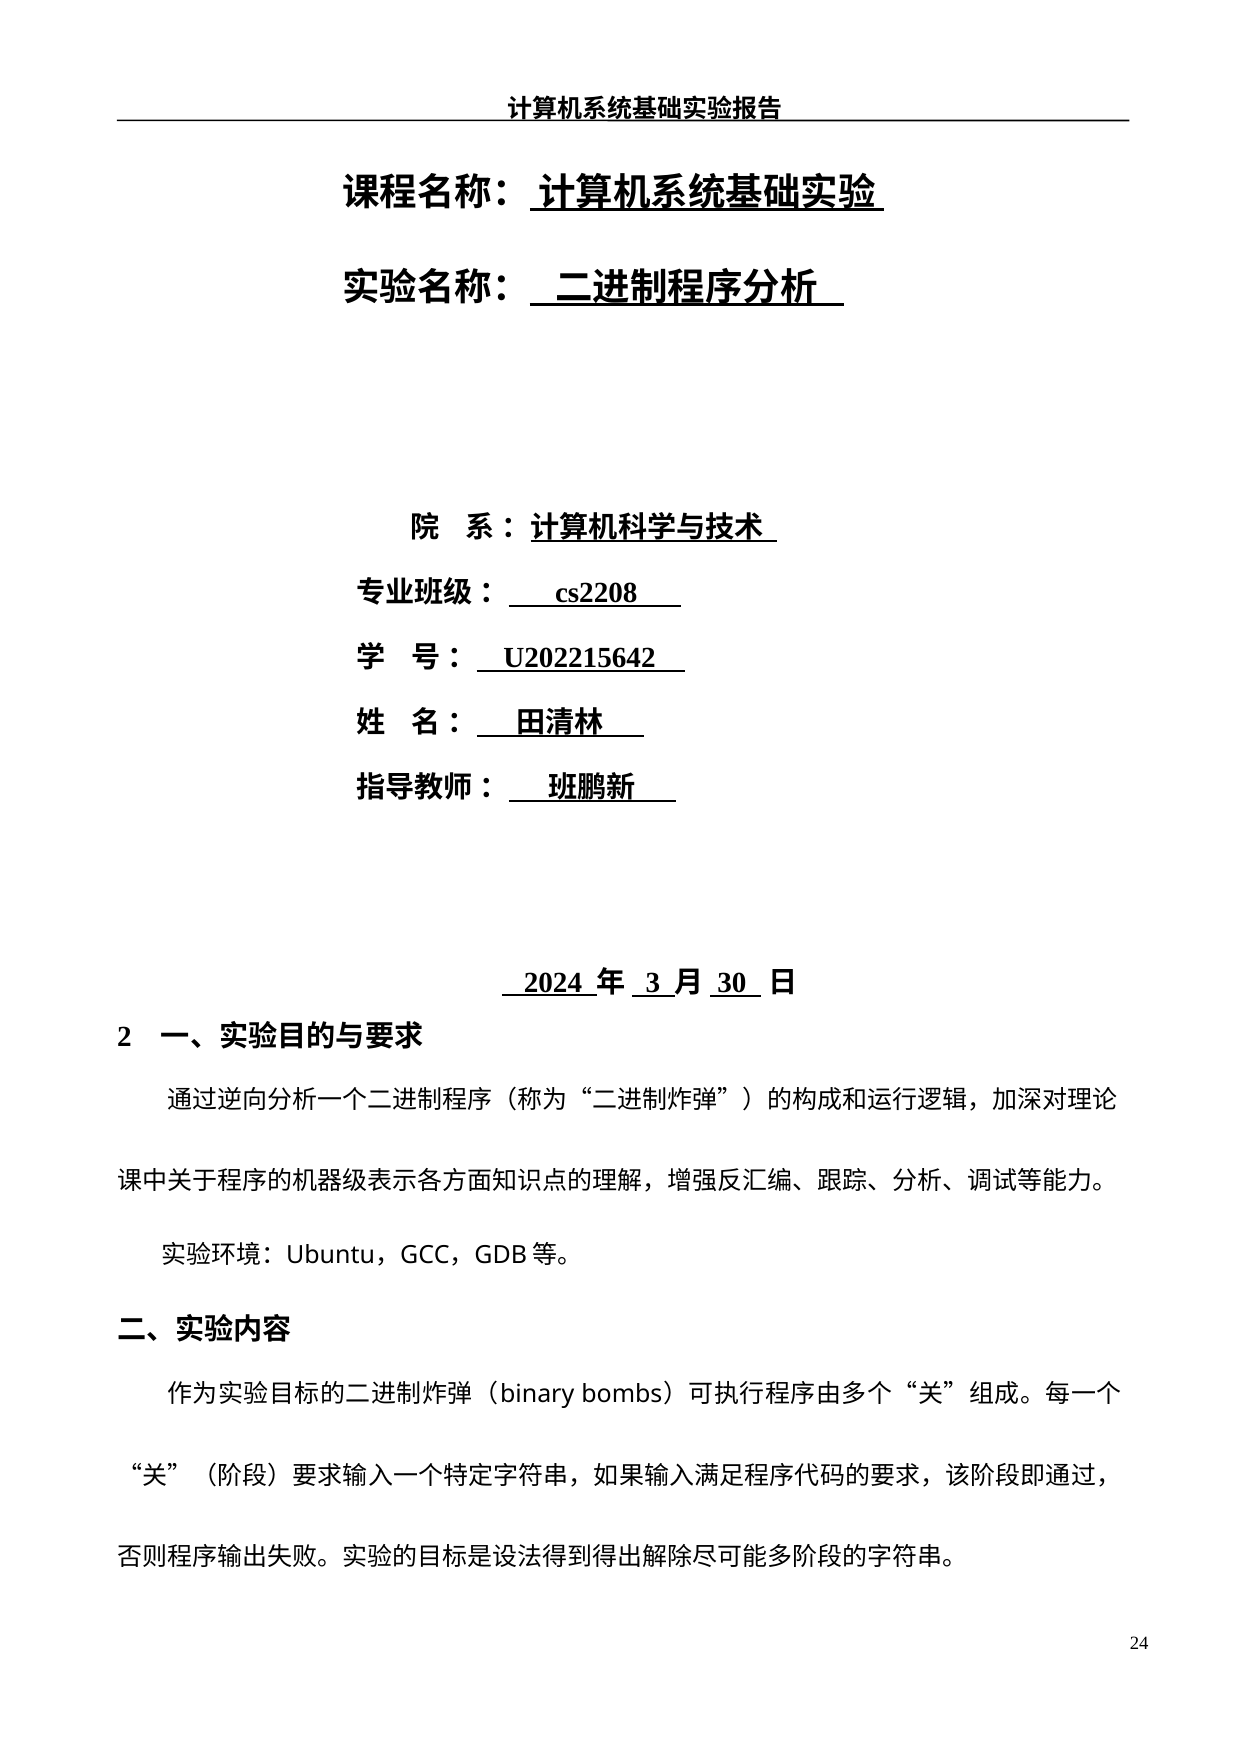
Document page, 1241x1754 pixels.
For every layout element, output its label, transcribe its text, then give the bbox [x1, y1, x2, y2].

text 姓 名 ： 田清林 [117, 687, 1123, 752]
text 通过逆向分析一个二进制程序（称为“二进制炸弹”）的构成和运行逻辑，加深对理论课中关于程序的机器级表示各方面知识点的理解，增强反汇编、跟踪、分析、调试等能力。 [117, 1065, 1123, 1211]
subtitle 二、实验内容 [117, 1294, 1123, 1359]
text 实验环境：Ubuntu，GCC，GDB等。 [117, 1220, 1123, 1285]
text 指导教师 ： 班鹏新 [117, 752, 1123, 817]
text 作为实验目标的二进制炸弹（binary bombs）可执行程序由多个“关”组成。每一个“关”（阶段）要求输入一个特定字符串，如果输入满足程序代码的要求，该阶段即通过，否则程序输出失败。实验的目标是设法得到得出解除尽可能多阶段的字符串。 [117, 1359, 1123, 1587]
subtitle 一、实验目的与要求 [117, 1012, 1123, 1054]
text 学 号 ： U202215642 [117, 622, 1123, 687]
text 院 系 ：计算机科学与技术 [117, 492, 1123, 557]
text 课程名称： 计算机系统基础实验 [117, 156, 1123, 221]
text 2024 年 3 月 30 日 [117, 947, 1123, 1012]
text 专业班级 ： cs2208 [117, 557, 1123, 622]
text 实验名称： 二进制程序分析 [117, 251, 1123, 316]
